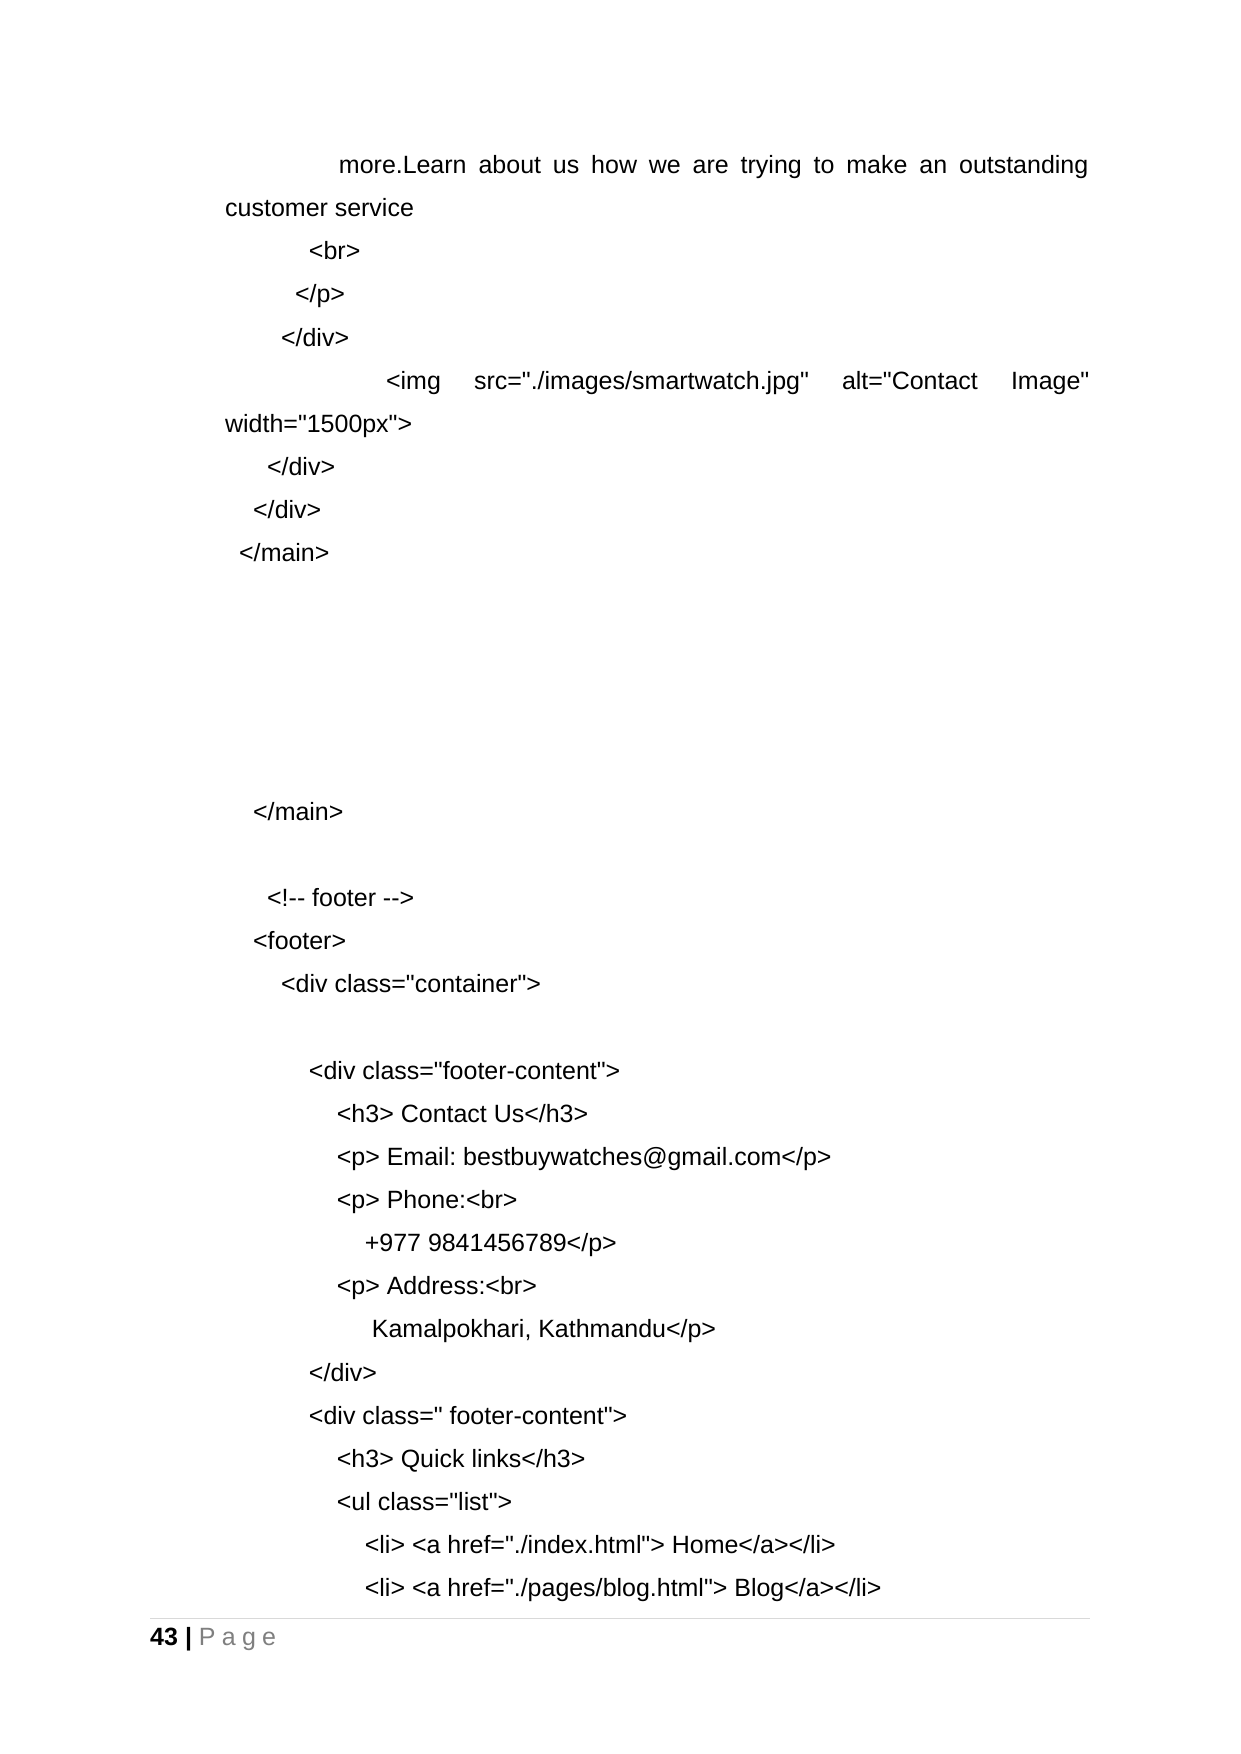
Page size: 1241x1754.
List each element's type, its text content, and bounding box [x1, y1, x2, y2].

list Kamalpokhari, Kathmandu</p> [225, 1314, 1090, 1343]
list <h3> Contact Us</h3> [225, 1099, 1090, 1127]
list </div> [225, 495, 1090, 524]
list </div> [225, 452, 1090, 481]
list <div class=" footer-content"> [225, 1401, 1090, 1429]
list <footer> [225, 926, 1090, 955]
list <p> Address:<br> [225, 1271, 1090, 1300]
list <img src="./images/smartwatch.jpg" alt="Contact Image" width="1500px"> [225, 366, 1090, 437]
list </div> [225, 1357, 1090, 1386]
list <!-- footer --> [225, 883, 1090, 912]
list <div class="footer-content"> [225, 1056, 1090, 1084]
list <p> Email: bestbuywatches@gmail.com</p> [225, 1142, 1090, 1171]
list </p> [225, 279, 1090, 308]
list <br> [225, 236, 1090, 265]
list more.Learn about us how we are trying to make an outstanding customer service [225, 150, 1090, 222]
list <ul class="list"> [225, 1487, 1090, 1516]
list </div> [225, 322, 1090, 351]
list <li> <a href="./pages/blog.html"> Blog</a></li> [225, 1573, 1090, 1602]
list <h3> Quick links</h3> [225, 1444, 1090, 1472]
list <div class="container"> [225, 969, 1090, 998]
list </main> [225, 797, 1090, 826]
list <li> <a href="./index.html"> Home</a></li> [225, 1530, 1090, 1559]
list </main> [225, 538, 1090, 567]
list <p> Phone:<br> [225, 1185, 1090, 1214]
list +977 9841456789</p> [225, 1228, 1090, 1257]
